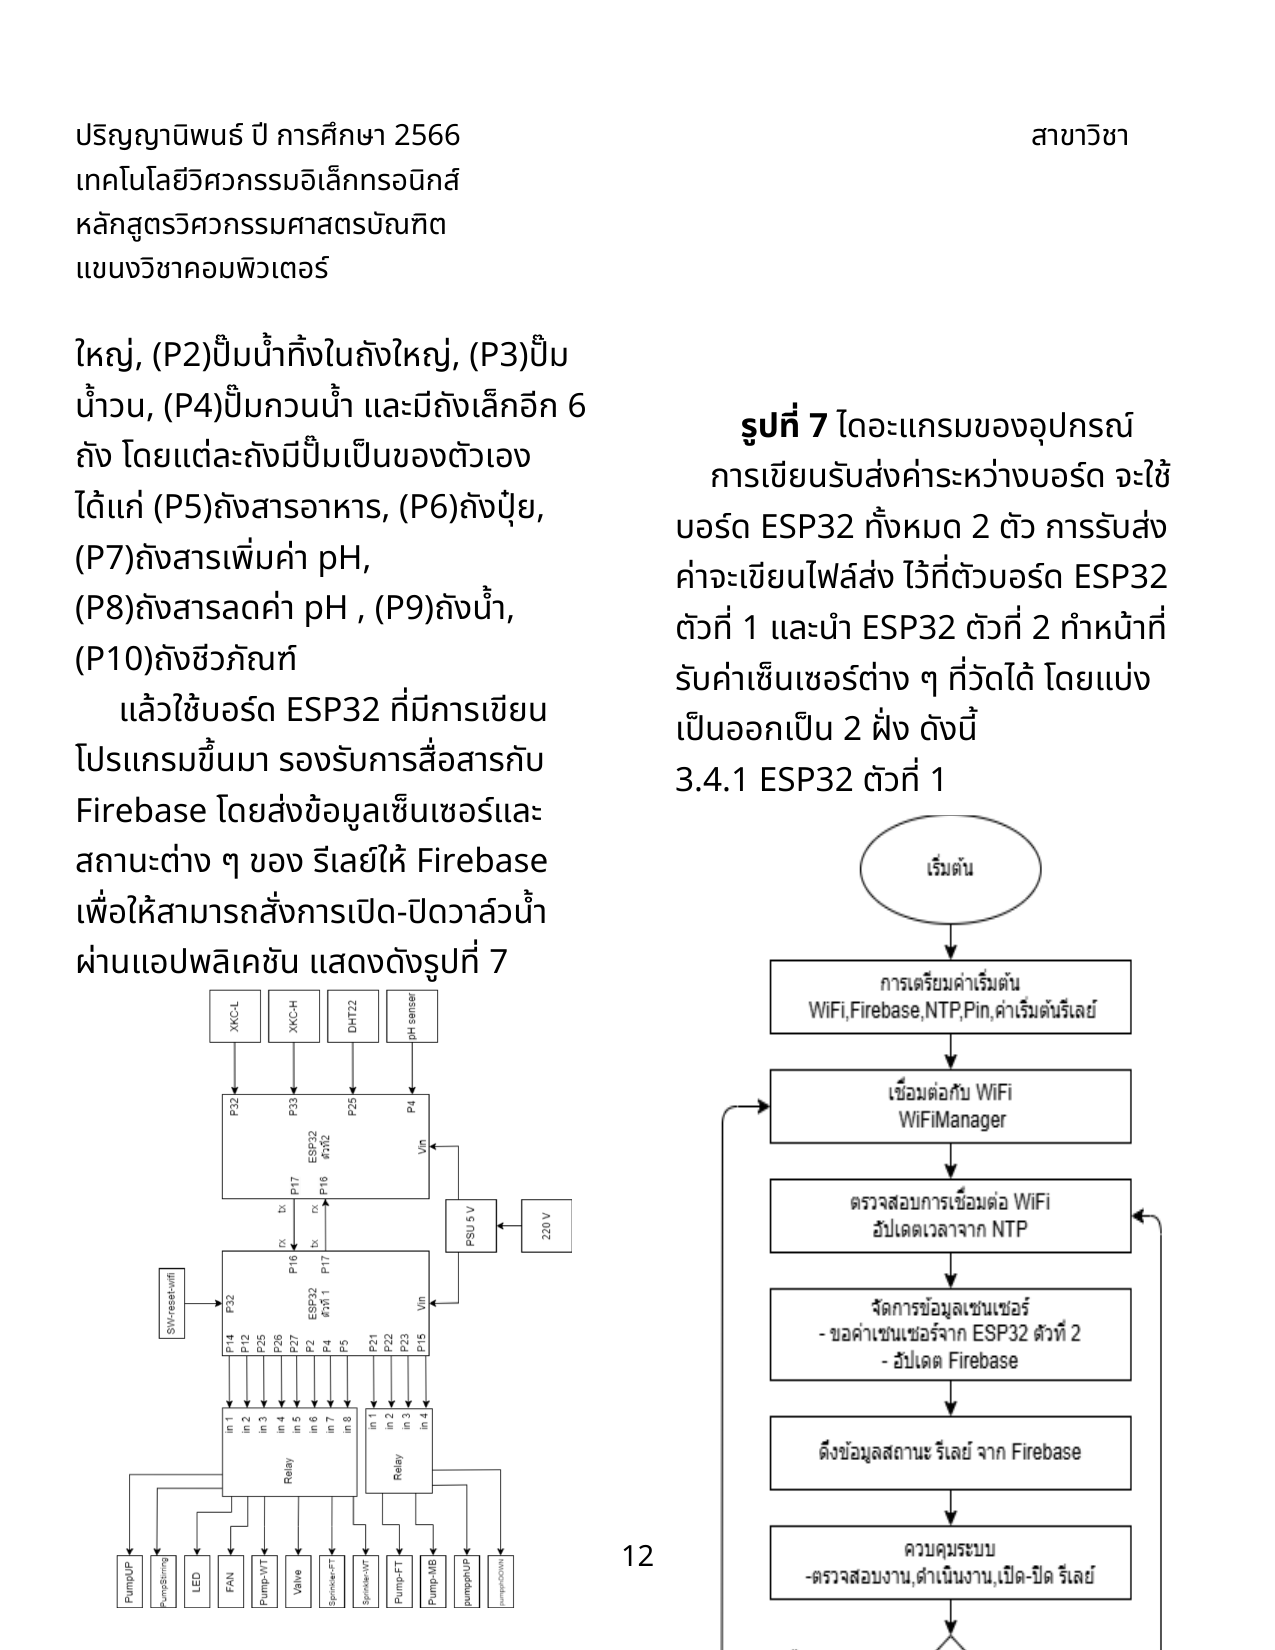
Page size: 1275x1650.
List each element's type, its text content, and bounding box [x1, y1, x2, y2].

text รูปที่ 7 ไดอะแกรมของอุปกรณ์ [675, 402, 1200, 452]
text การเขียนรับส่งค่าระหว่างบอร์ด จะใช้บอร์ด ESP32 ทั้งหมด 2 ตัว การรับส่งค่าจะเขียนไฟล์ส่ง ไว้ที่ตัวบอร์ด ESP32 ตัวที่ 1 และนำ ESP32 ตัวที่ 2 ทำหน้าที่รับค่าเซ็นเซอร์ต่าง ๆ ที่วัดได้ โดยแบ่งเป็นออกเป็น 2 ฝั่ง ดังนี้ [675, 452, 1200, 756]
text แล้วใช้บอร์ด ESP32 ที่มีการเขียนโปรแกรมขึ้นมา รองรับการสื่อสารกับ Firebase โดยส่งข้อมูลเซ็นเซอร์และสถานะต่าง ๆ ของ รีเลย์ให้ Firebase เพื่อให้สามารถสั่งการเปิด-ปิดวาล์วน้ำผ่านแอปพลิเคชัน แสดงดังรูปที่ 7 [75, 685, 600, 989]
picture [117, 990, 572, 1608]
picture [710, 815, 1174, 1650]
text 3.4.1 ESP32 ตัวที่ 1 [675, 756, 1200, 806]
